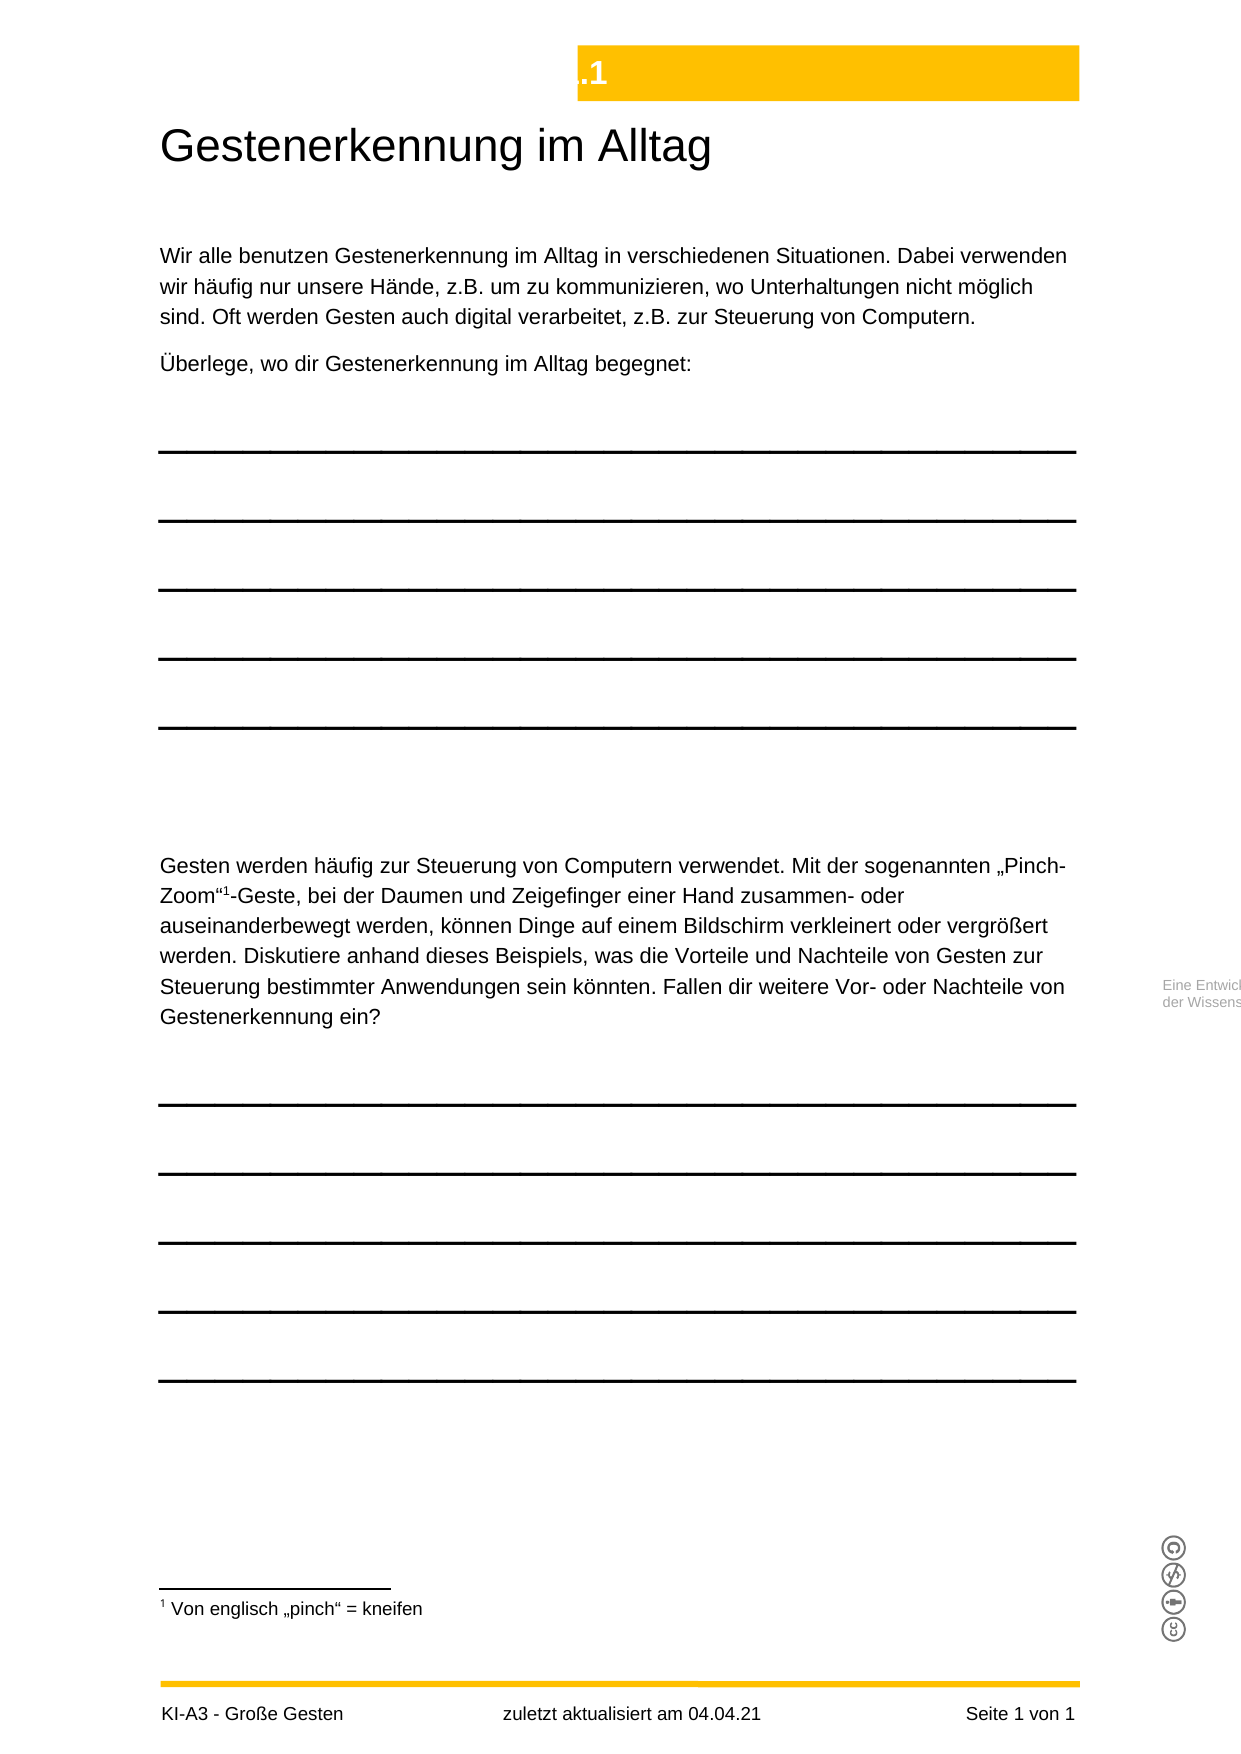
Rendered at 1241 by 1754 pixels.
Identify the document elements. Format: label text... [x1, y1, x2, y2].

text Überlege, wo dir Gestenerkennung im Alltag begegnet: [159, 351, 1081, 376]
text _____________________________________________________________________________________________________________________________________________________________________ [159, 1051, 1081, 1384]
text _____________________________________________________________________________________________________________________________________________________________________ [159, 398, 1081, 731]
text Gesten werden häufig zur Steuerung von Computern verwendet. Mit der sogenannten „Pinch-Zoom“-Geste, bei der Daumen und Zeigefinger einer Hand zusammen- oder auseinanderbewegt werden, können Dinge auf einem Bildschirm verkleinert oder vergrößert werden. Diskutiere anhand dieses Beispiels, was die Vorteile und Nachteile von Gesten zur Steuerung bestimmter Anwendungen sein könnten. Fallen dir weitere Vor- oder Nachteile von Gestenerkennung ein? [159, 853, 1081, 1029]
text Wir alle benutzen Gestenerkennung im Alltag in verschiedenen Situationen. Dabei verwenden wir häufig nur unsere Hände, z.B. um zu kommunizieren, wo Unterhaltungen nicht möglich sind. Oft werden Gesten auch digital verarbeitet, z.B. zur Steuerung von Computern. [159, 243, 1081, 329]
text Gestenerkennung im Alltag [159, 118, 1081, 171]
